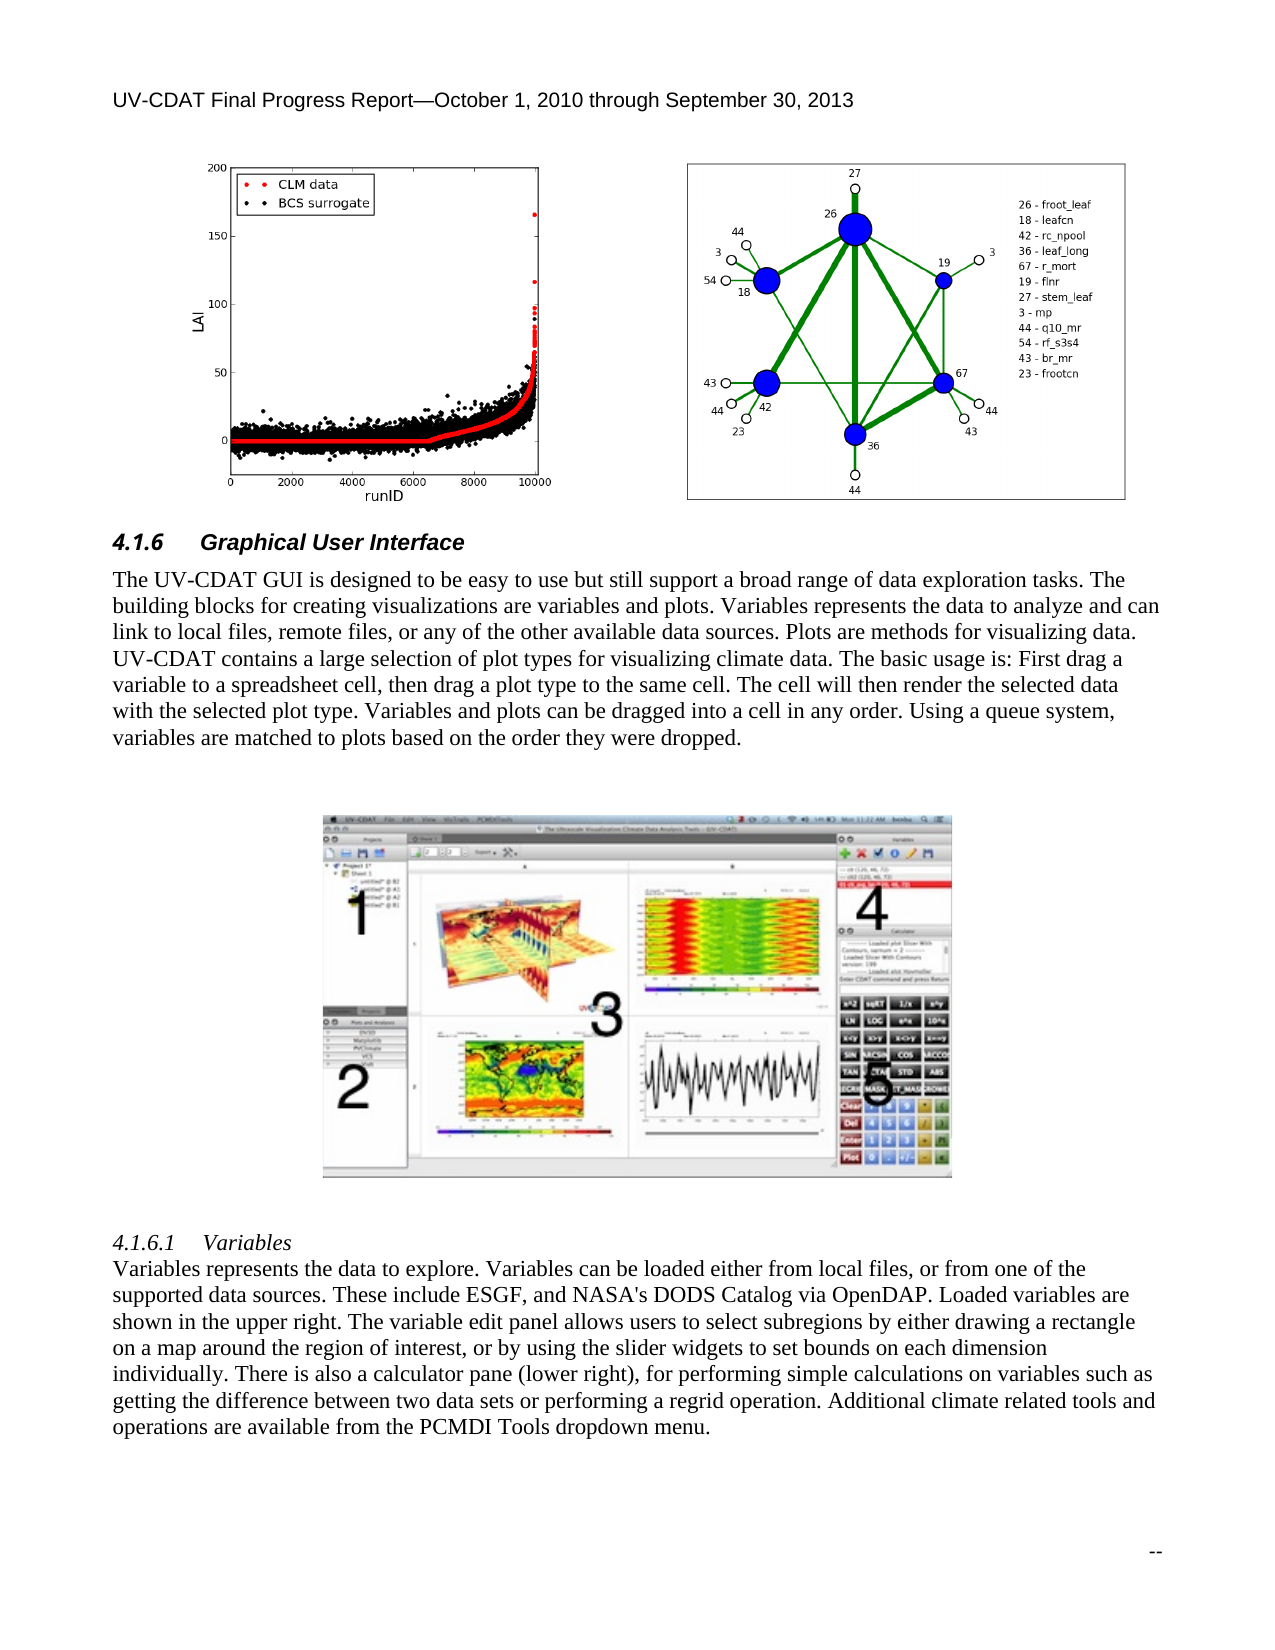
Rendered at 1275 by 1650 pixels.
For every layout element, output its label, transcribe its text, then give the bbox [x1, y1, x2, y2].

text The UV-CDAT GUI is designed to be easy to use but still support a broad range of data exploration tasks. The building blocks for creating visualizations are variables and plots. Variables represents the data to analyze and can link to local files, remote files, or any of the other available data sources. Plots are methods for visualizing data. UV-CDAT contains a large selection of plot types for visualizing climate data. The basic usage is: First drag a variable to a spreadsheet cell, then drag a plot type to the same cell. The cell will then render the selected data with the selected plot type. Variables and plots can be dragged into a cell in any order. Using a queue system, variables are matched to plots based on the order they were dropped. [112, 566, 1162, 750]
table_header [101, 150, 637, 501]
picture [322, 815, 953, 1178]
subtitle Graphical User Interface [112, 526, 1162, 557]
picture [187, 162, 552, 502]
table_header [638, 150, 1174, 501]
picture [685, 162, 1127, 501]
text Variables represents the data to explore. Variables can be loaded either from local files, or from one of the supported data sources. These include ESGF, and NASA's DODS Catalog via OpenDAP. Loaded variables are shown in the upper right. The variable edit panel allows users to select subregions by either drawing a rectangle on a map around the region of interest, or by using the slider widgets to set bounds on each dimension individually. There is also a calculator pane (lower right), for performing simple calculations on variables such as getting the difference between two data sets or performing a regrid operation. Additional climate related tools and operations are available from the PCMDI Tools dropdown menu. [112, 1255, 1162, 1439]
subtitle Variables [112, 1229, 1162, 1255]
